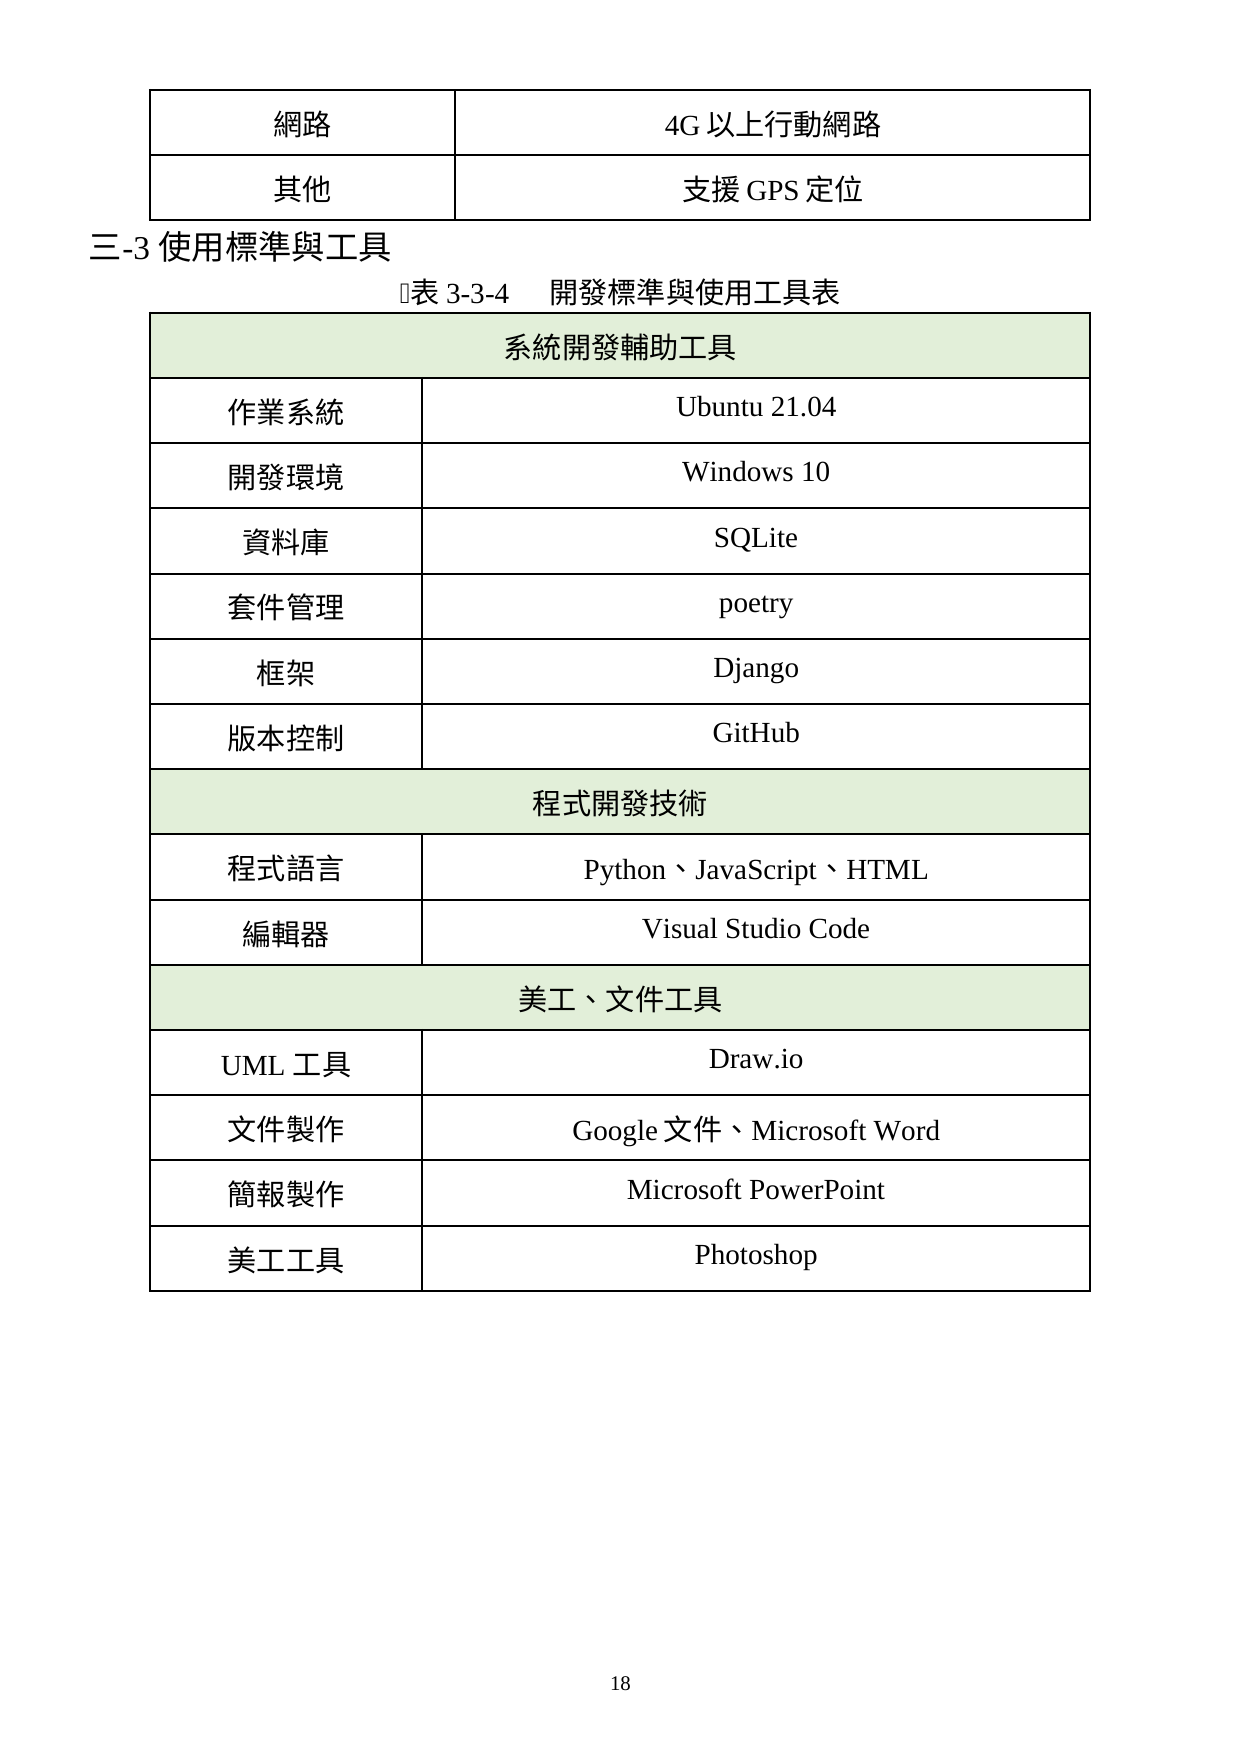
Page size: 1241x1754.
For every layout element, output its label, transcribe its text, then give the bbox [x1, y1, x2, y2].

table_cell 美工、文件工具 [151, 966, 1089, 1029]
table_cell poetry [423, 575, 1089, 638]
table_cell Windows 10 [423, 444, 1089, 507]
table_cell Django [423, 640, 1089, 703]
table_cell 程式語言 [151, 835, 421, 898]
table_cell 美工工具 [151, 1227, 421, 1290]
table_cell Draw.io [423, 1031, 1089, 1094]
table_cell Python、JavaScript、HTML [423, 835, 1089, 898]
table_cell Microsoft PowerPoint [423, 1161, 1089, 1224]
table_cell 網路 [151, 91, 454, 154]
table_cell 版本控制 [151, 705, 421, 768]
table_cell Photoshop [423, 1227, 1089, 1290]
table_cell Google文件、Microsoft Word [423, 1096, 1089, 1159]
table_cell 簡報製作 [151, 1161, 421, 1224]
table_cell 作業系統 [151, 379, 421, 442]
table_cell 編輯器 [151, 901, 421, 964]
table_cell 開發環境 [151, 444, 421, 507]
table_cell Ubuntu 21.04 [423, 379, 1089, 442]
table_cell 支援GPS定位 [456, 156, 1089, 219]
table_header 系統開發輔助工具 [151, 314, 1089, 377]
table_cell Visual Studio Code [423, 901, 1089, 964]
table_cell 套件管理 [151, 575, 421, 638]
table_cell 框架 [151, 640, 421, 703]
table_cell 文件製作 [151, 1096, 421, 1159]
table_cell GitHub [423, 705, 1089, 768]
table_cell SQLite [423, 509, 1089, 572]
table_cell 4G以上行動網路 [456, 91, 1089, 154]
table_cell 資料庫 [151, 509, 421, 572]
table_cell 其他 [151, 156, 454, 219]
subtitle 使用標準與工具 [89, 221, 1152, 269]
table_cell UML 工具 [151, 1031, 421, 1094]
table_cell 程式開發技術 [151, 770, 1089, 833]
